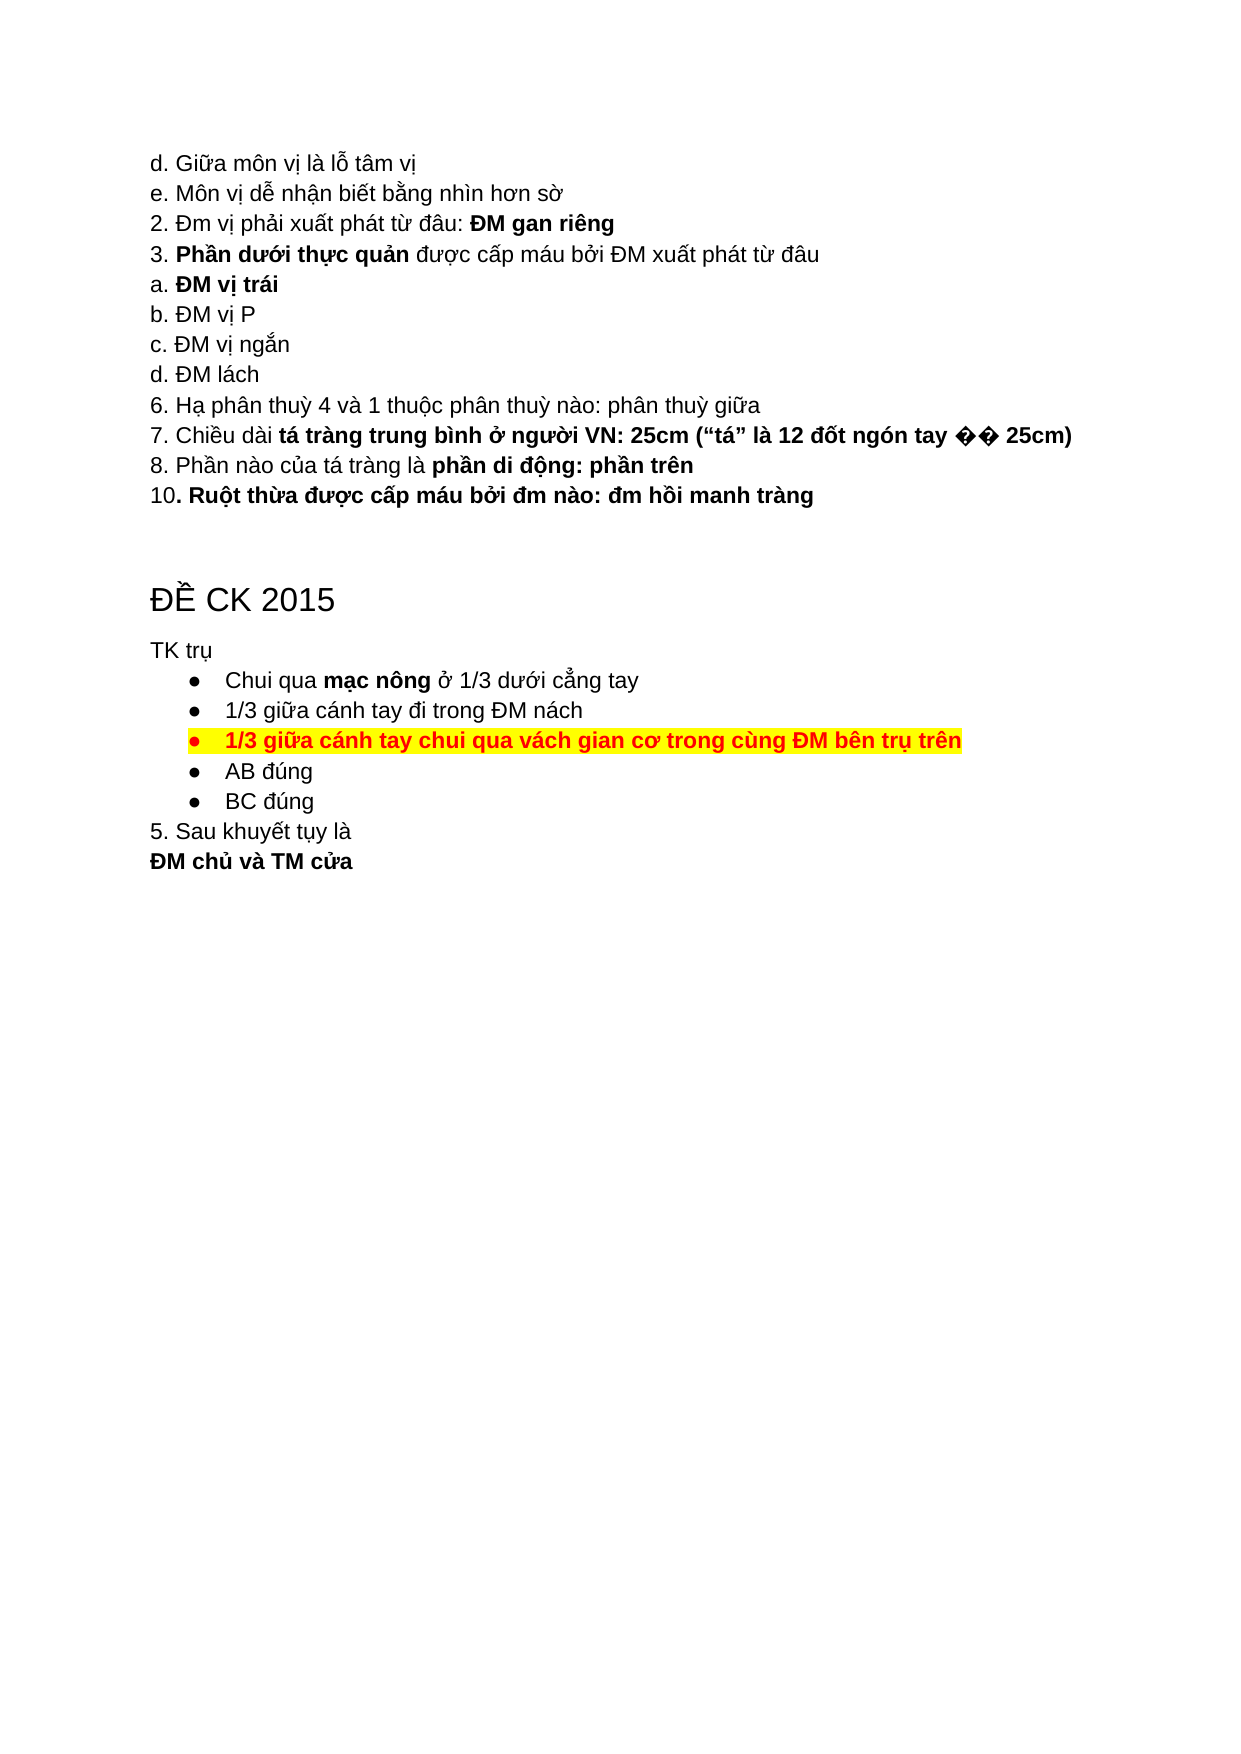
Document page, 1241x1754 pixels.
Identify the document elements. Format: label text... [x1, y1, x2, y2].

list AB đúng [187, 758, 1090, 784]
subtitle ĐỀ CK 2015 [150, 580, 1090, 619]
text c. ĐM vị ngắn [150, 331, 1090, 358]
text d. ĐM lách [150, 361, 1090, 388]
text 10. Ruột thừa được cấp máu bởi đm nào: đm hồi manh tràng [150, 482, 1090, 509]
text b. ĐM vị P [150, 301, 1090, 327]
text 5. Sau khuyết tụy là [150, 818, 1090, 844]
text e. Môn vị dễ nhận biết bằng nhìn hơn sờ [150, 180, 1090, 207]
text 6. Hạ phân thuỳ 4 và 1 thuộc phân thuỳ nào: phân thuỳ giữa [150, 392, 1090, 418]
text 8. Phần nào của tá tràng là phần di động: phần trên [150, 452, 1090, 478]
text 7. Chiều dài tá tràng trung bình ở người VN: 25cm (“tá” là 12 đốt ngón tay �� 25cm) [150, 422, 1090, 448]
text a. ĐM vị trái [150, 271, 1090, 297]
list BC đúng [187, 788, 1090, 814]
text ĐM chủ và TM cửa [150, 848, 1090, 875]
list Chui qua mạc nông ở 1/3 dưới cẳng tay [187, 667, 1090, 693]
text TK trụ [150, 637, 1090, 663]
text d. Giữa môn vị là lỗ tâm vị [150, 150, 1090, 176]
list 1/3 giữa cánh tay chui qua vách gian cơ trong cùng ĐM bên trụ trên [187, 727, 1090, 754]
text 2. Đm vị phải xuất phát từ đâu: ĐM gan riêng [150, 210, 1090, 237]
text 3. Phần dưới thực quản được cấp máu bởi ĐM xuất phát từ đâu [150, 241, 1090, 267]
list 1/3 giữa cánh tay đi trong ĐM nách [187, 697, 1090, 724]
